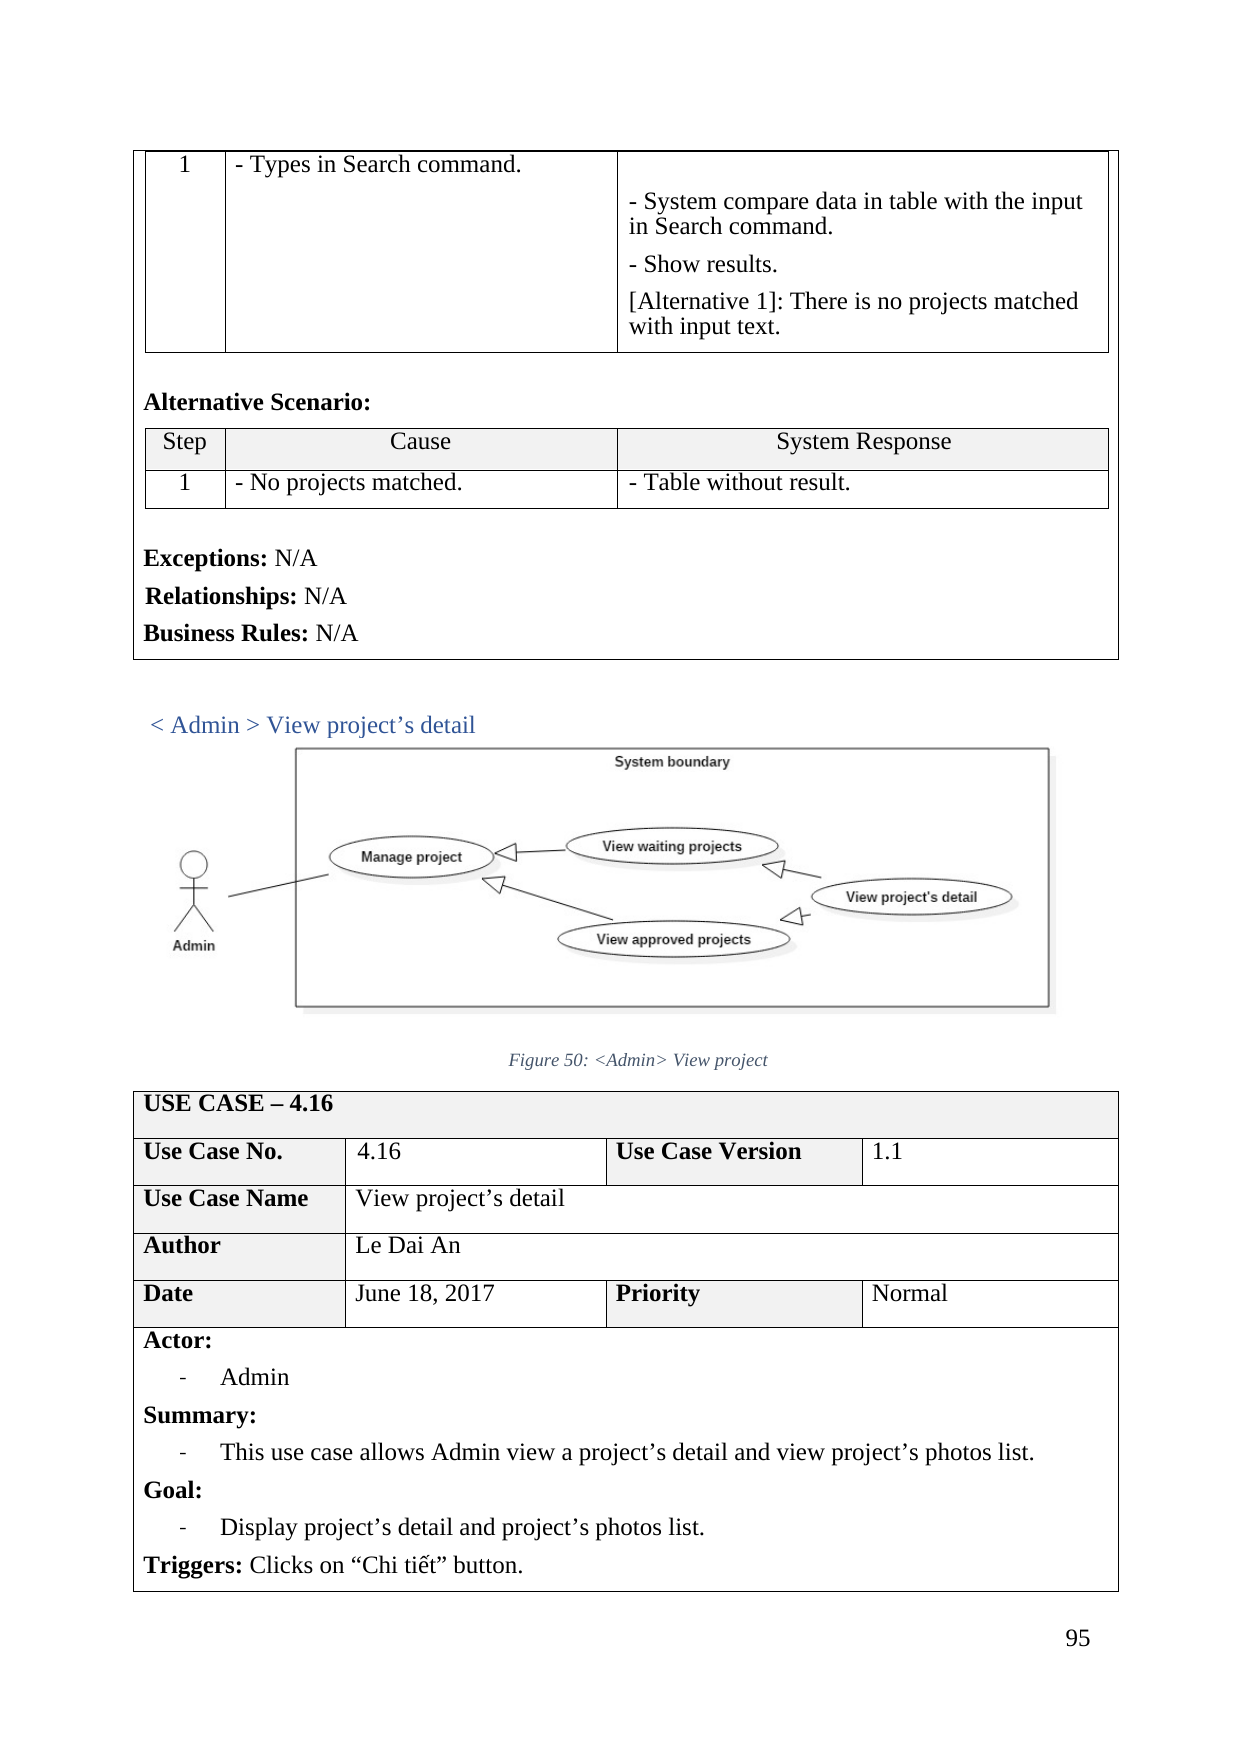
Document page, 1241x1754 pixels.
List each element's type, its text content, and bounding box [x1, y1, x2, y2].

picture [150, 738, 1090, 1049]
table_cell Priority [607, 1281, 862, 1327]
text Figure 50: <Admin> View project [187, 1049, 1090, 1070]
table_cell Use Case Version [607, 1139, 862, 1185]
table_cell Le Dai An [346, 1234, 1118, 1280]
table_cell June 18, 2017 [346, 1281, 606, 1327]
subtitle < Admin > View project’s detail [150, 710, 1090, 738]
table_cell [134, 1328, 1118, 1591]
table_cell Use Case Name [134, 1186, 345, 1233]
table_cell 4.16 [346, 1139, 606, 1185]
table_cell Use Case No. [134, 1139, 345, 1185]
table_cell Date [134, 1281, 345, 1327]
table_header USE CASE – 4.16 [134, 1092, 1118, 1138]
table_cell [134, 151, 1118, 659]
table_cell Normal [863, 1281, 1118, 1327]
table_cell View project’s detail [346, 1186, 1118, 1233]
table_cell 1.1 [863, 1139, 1118, 1185]
table_cell Author [134, 1234, 345, 1280]
